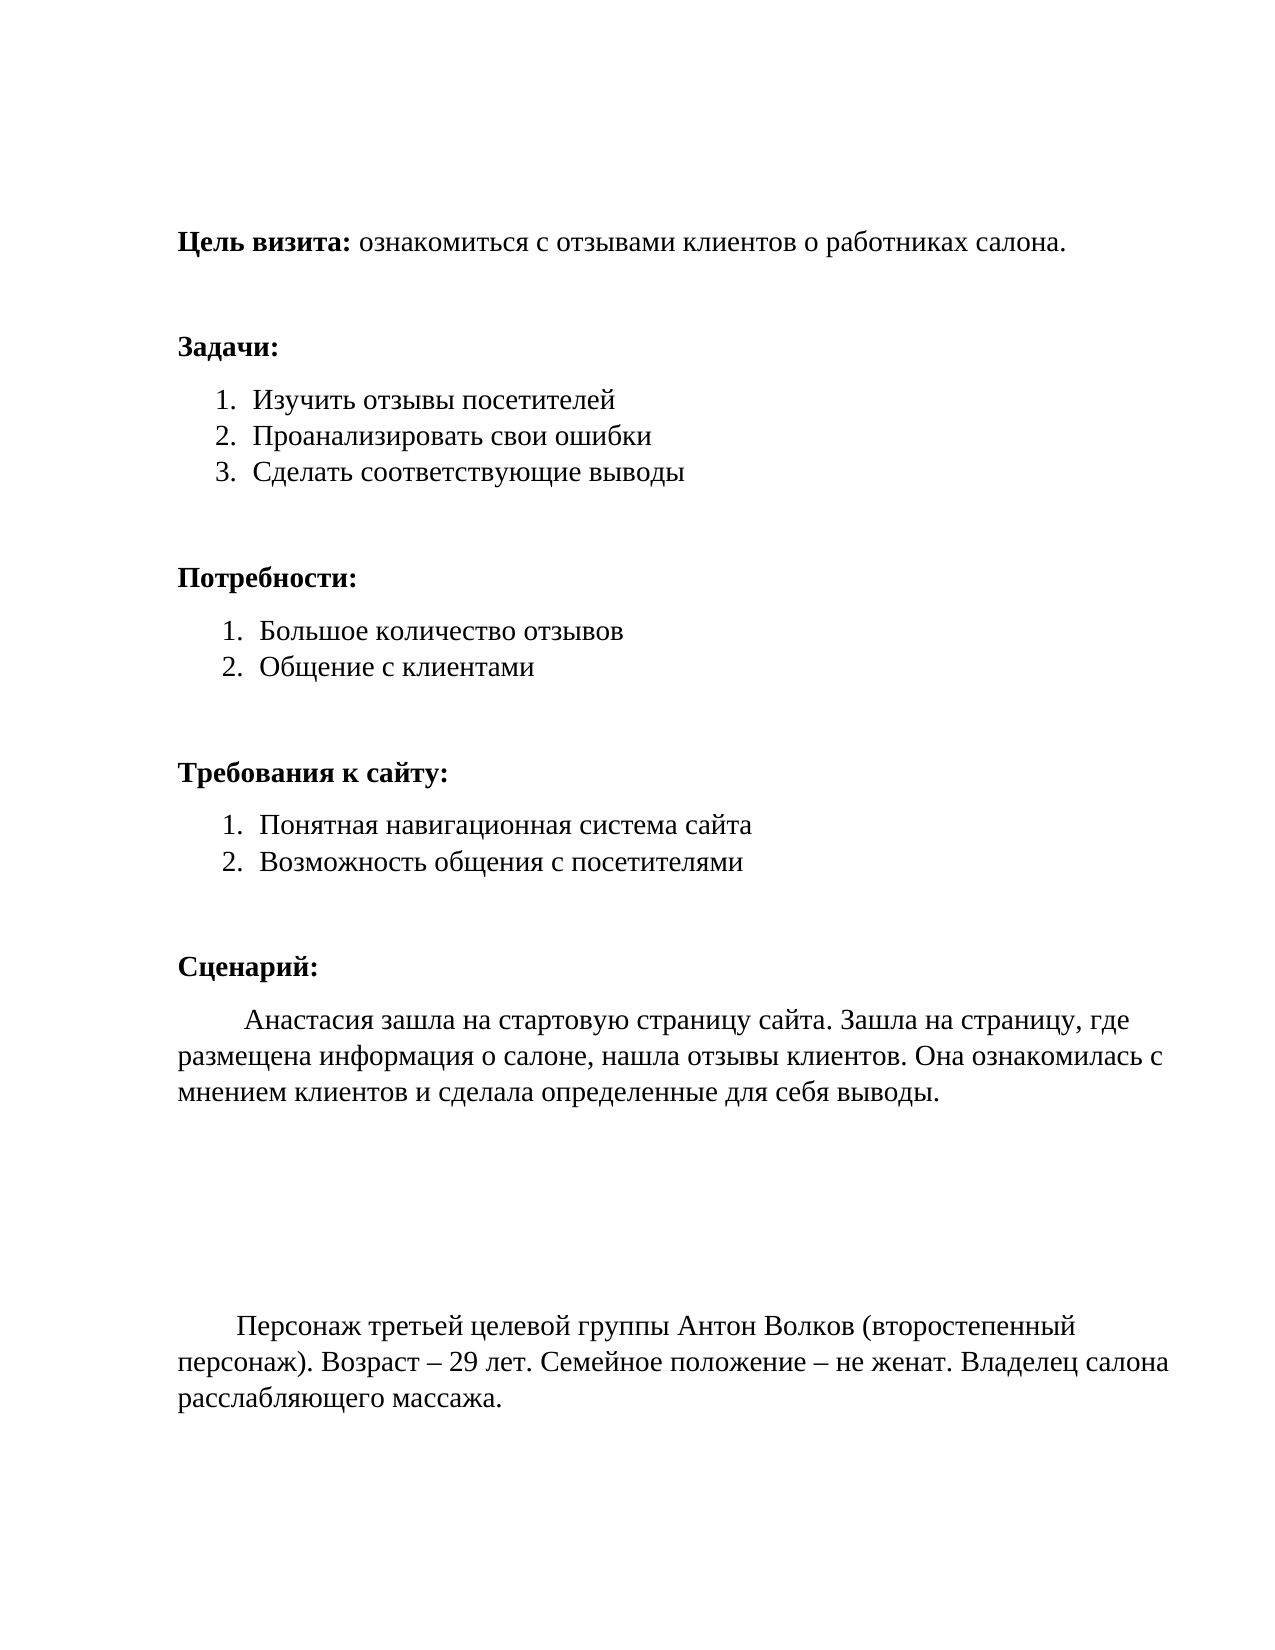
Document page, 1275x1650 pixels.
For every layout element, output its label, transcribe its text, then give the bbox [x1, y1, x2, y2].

text Потребности: [177, 560, 1186, 594]
text Сценарий: [177, 949, 1186, 983]
list Персонаж третьей целевой группы Антон Волков (второстепенный персонаж). Возраст – 29 лет. Семейное положение – не женат. Владелец салона расслабляющего массажа. [177, 1308, 1186, 1414]
list Понятная навигационная система сайта [222, 807, 1186, 841]
list Возможность общения с посетителями [222, 844, 1186, 877]
text Требования к сайту: [177, 755, 1186, 788]
list Изучить отзывы посетителей [215, 382, 1186, 416]
list Сделать соответствующие выводы [215, 454, 1186, 488]
text Анастасия зашла на стартовую страницу сайта. Зашла на страницу, где размещена информация о салоне, нашла отзывы клиентов. Она ознакомилась с мнением клиентов и сделала определенные для себя выводы. [177, 1002, 1186, 1108]
list Общение с клиентами [222, 649, 1186, 683]
list Большое количество отзывов [222, 613, 1186, 646]
text Задачи: [177, 329, 1186, 363]
text Цель визита: ознакомиться с отзывами клиентов о работниках салона. [177, 224, 1186, 257]
list Проанализировать свои ошибки [215, 418, 1186, 452]
